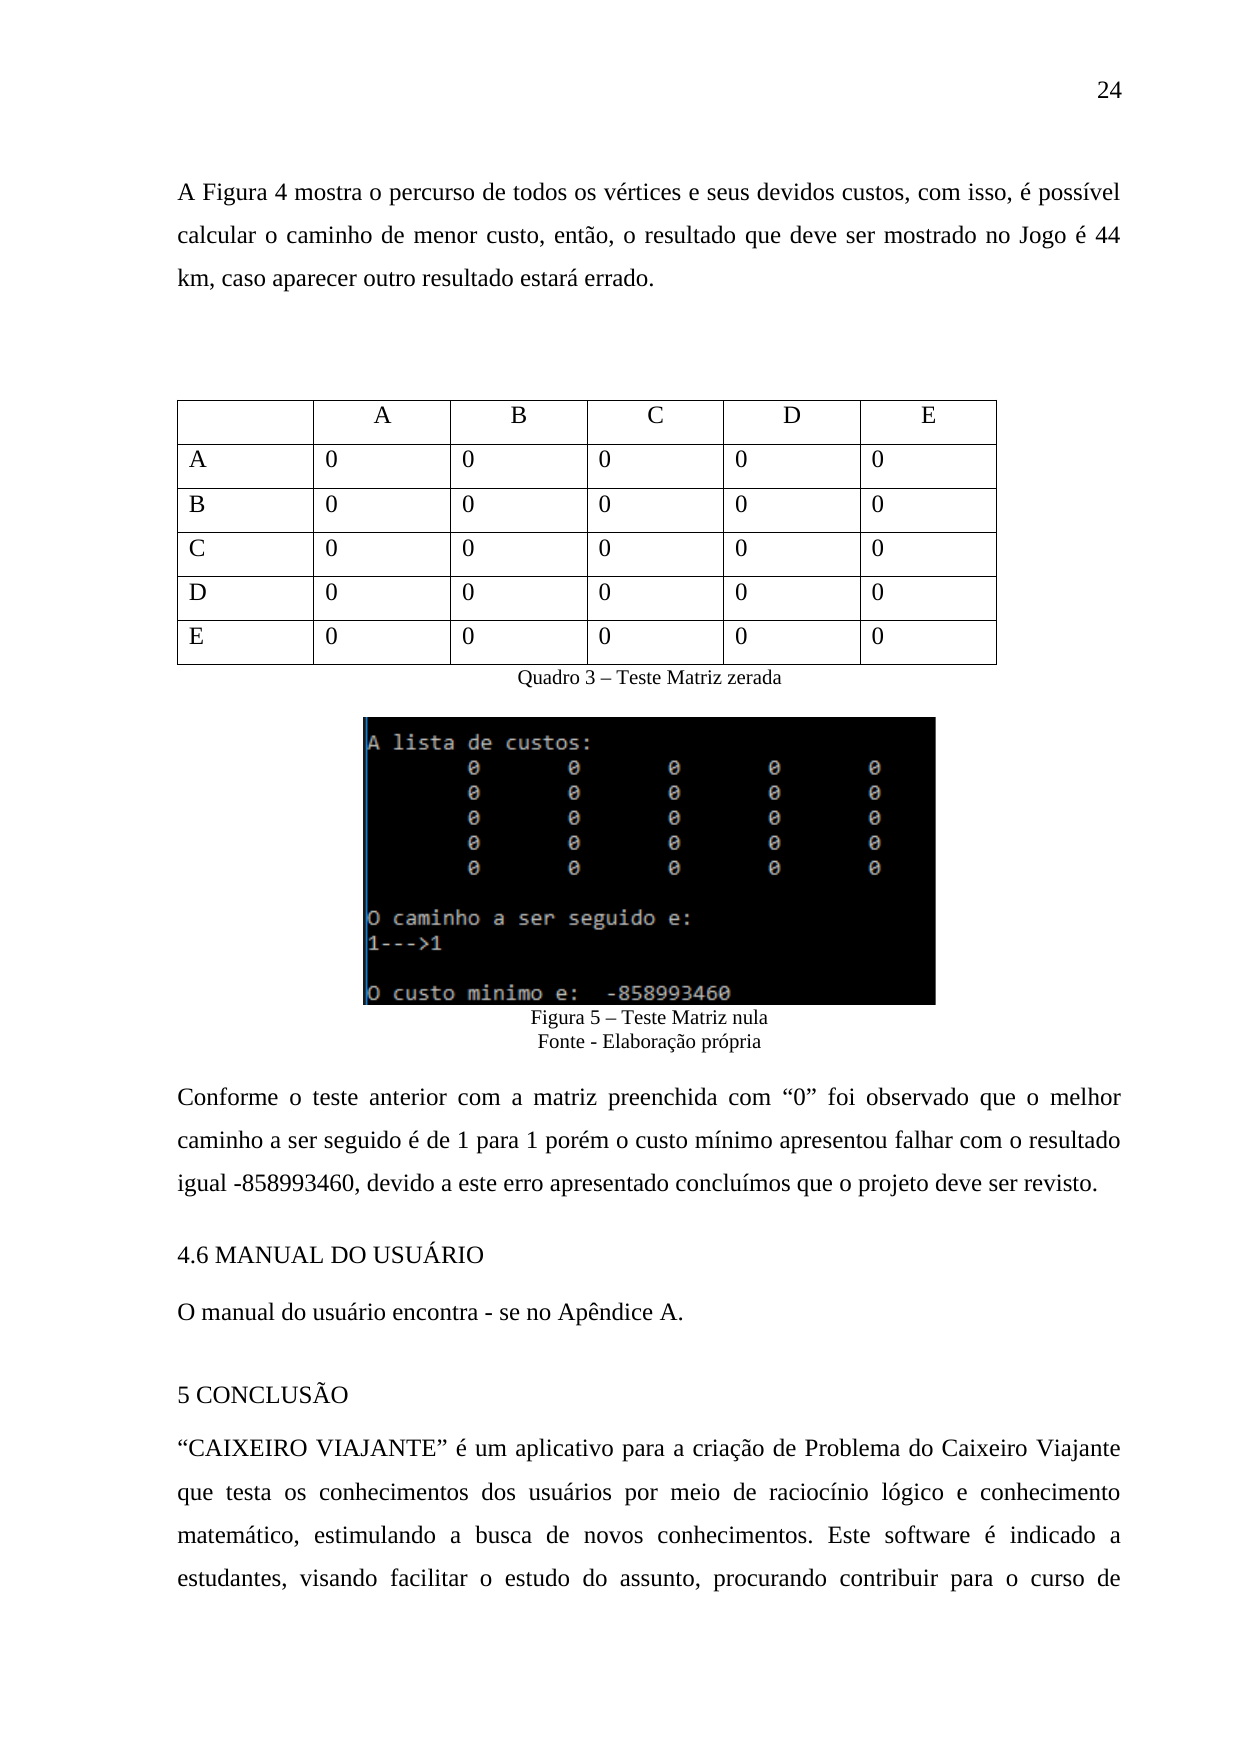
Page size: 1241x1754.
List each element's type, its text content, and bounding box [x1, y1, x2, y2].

table_cell 0 [724, 577, 860, 620]
table_cell 0 [861, 533, 996, 576]
table_cell 0 [588, 577, 723, 620]
table_cell 0 [861, 621, 996, 664]
table_cell 0 [588, 445, 723, 488]
table_cell 0 [314, 577, 450, 620]
table_cell 0 [451, 533, 587, 576]
table_header D [724, 401, 860, 443]
text O manual do usuário encontra - se no Apêndice A. [177, 1297, 1122, 1326]
text Figura 5 – Teste Matriz nula [177, 1005, 1122, 1029]
table_cell 0 [451, 445, 587, 488]
table_cell 0 [724, 489, 860, 532]
table_cell 0 [314, 489, 450, 532]
table_header [178, 401, 313, 443]
table_cell 0 [724, 533, 860, 576]
table_header E [861, 401, 996, 443]
table_cell 0 [724, 445, 860, 488]
table_cell 0 [588, 489, 723, 532]
table_cell B [178, 489, 313, 532]
table_cell 0 [724, 621, 860, 664]
table_header A [314, 401, 450, 443]
table_cell 0 [588, 533, 723, 576]
table_cell 0 [314, 621, 450, 664]
table_cell 0 [451, 577, 587, 620]
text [177, 1433, 1122, 1592]
table_cell 0 [451, 621, 587, 664]
table_cell 0 [588, 621, 723, 664]
table_header B [451, 401, 587, 443]
text Fonte - Elaboração própria [177, 1029, 1122, 1053]
text Quadro 3 – Teste Matriz zerada [177, 665, 1122, 689]
table_cell 0 [314, 445, 450, 488]
table_header C [588, 401, 723, 443]
text Conforme o teste anterior com a matriz preenchida com “0” foi observado que o melhor caminho a ser seguido é de 1 para 1 porém o custo mínimo apresentou falhar com o resultado igual -858993460, devido a este erro apresentado concluímos que o projeto deve ser revisto. [177, 1082, 1122, 1197]
table_cell 0 [451, 489, 587, 532]
picture [363, 717, 936, 1005]
table_cell C [178, 533, 313, 576]
table_cell 0 [861, 445, 996, 488]
table_cell E [178, 621, 313, 664]
table_cell 0 [314, 533, 450, 576]
table_cell D [178, 577, 313, 620]
subtitle 5 CONCLUSÃO [177, 1380, 1122, 1408]
table_cell 0 [861, 489, 996, 532]
table_cell 0 [861, 577, 996, 620]
text A Figura 4 mostra o percurso de todos os vértices e seus devidos custos, com isso, é possível calcular o caminho de menor custo, então, o resultado que deve ser mostrado no Jogo é 44 km, caso aparecer outro resultado estará errado. [177, 177, 1122, 292]
table_cell A [178, 445, 313, 488]
text 4.6 MANUAL DO USUÁRIO [177, 1240, 1122, 1268]
